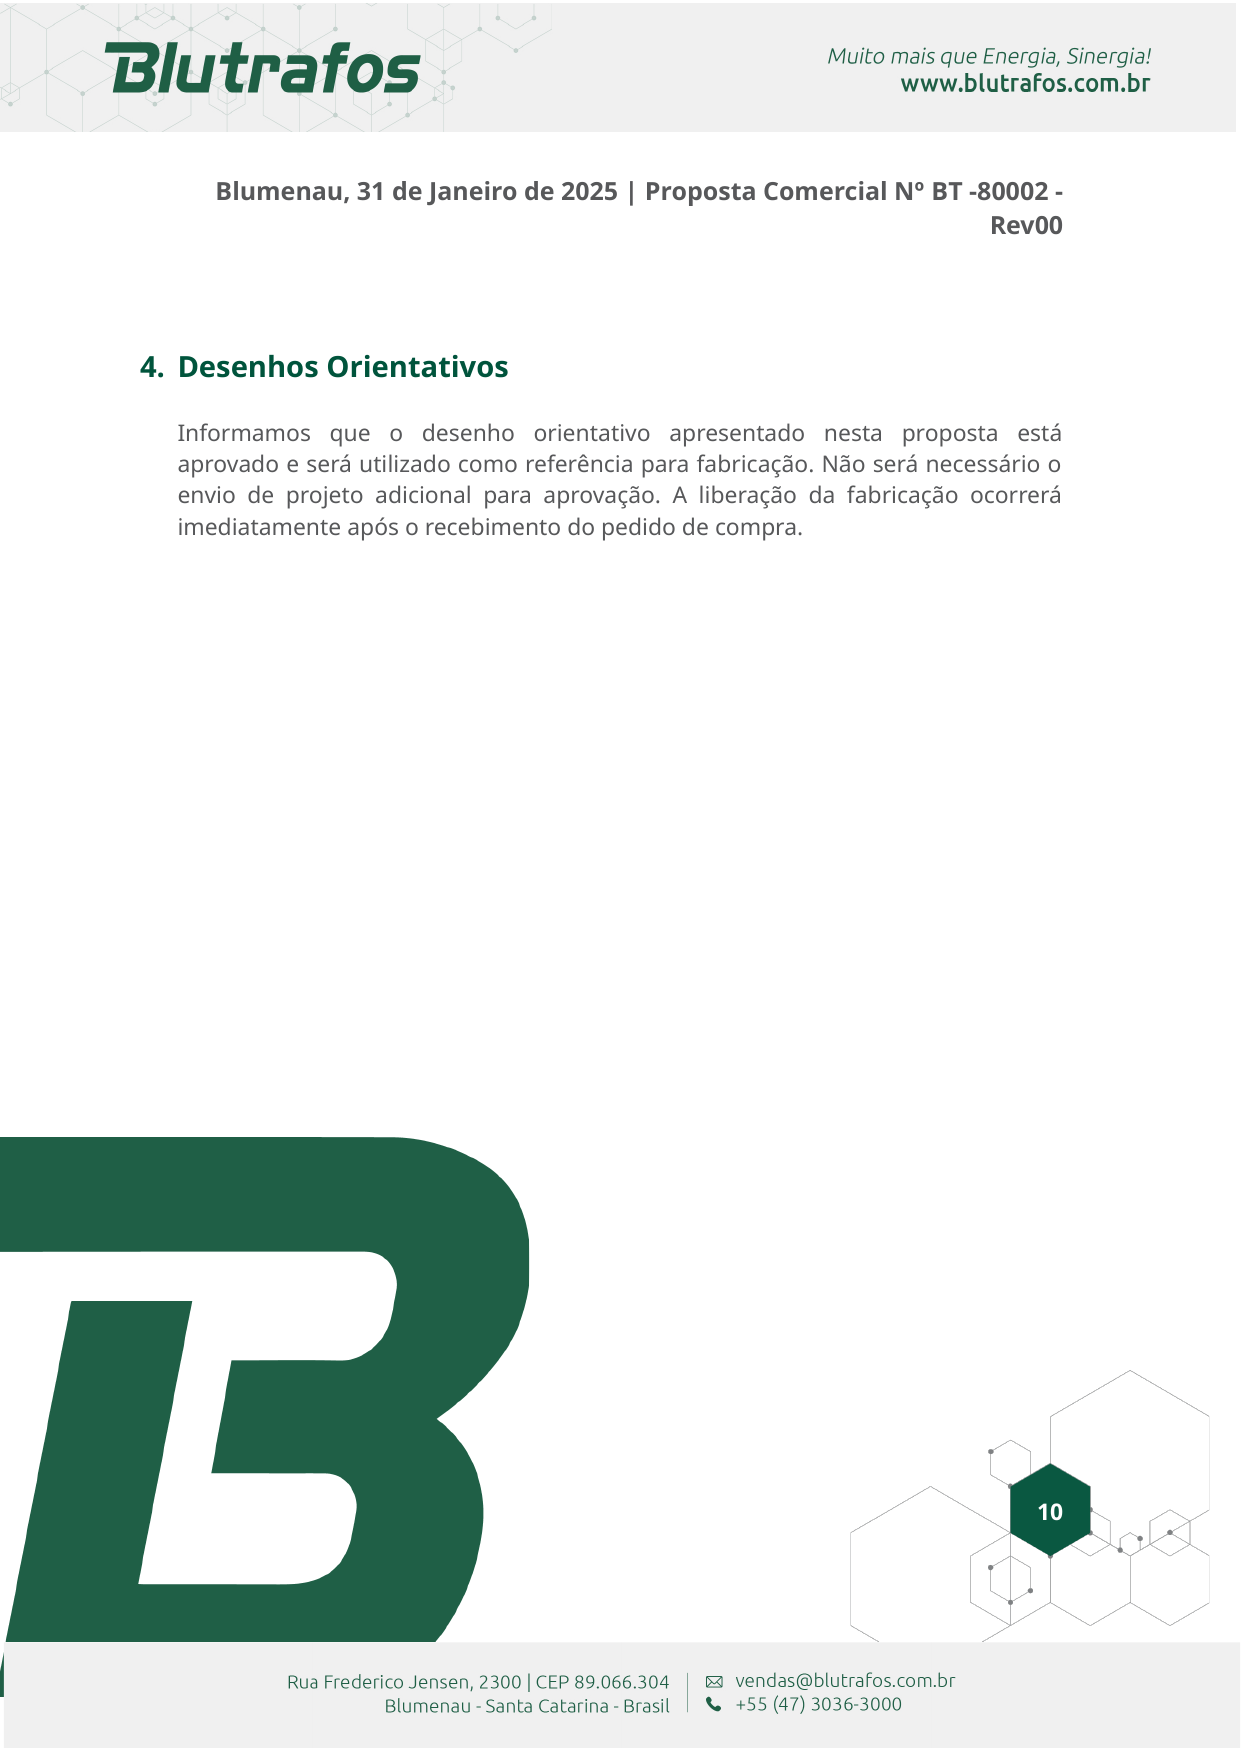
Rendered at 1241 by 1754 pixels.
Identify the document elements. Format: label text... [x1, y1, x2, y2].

text Informamos que o desenho orientativo apresentado nesta proposta está aprovado e será utilizado como referência para fabricação. Não será necessário o envio de projeto adicional para aprovação. A liberação da fabricação ocorrerá imediatamente após o recebimento do pedido de compra. [177, 417, 1063, 542]
picture [0, 1137, 1241, 1748]
picture [0, 3, 1236, 132]
subtitle Desenhos Orientativos [140, 346, 1063, 386]
